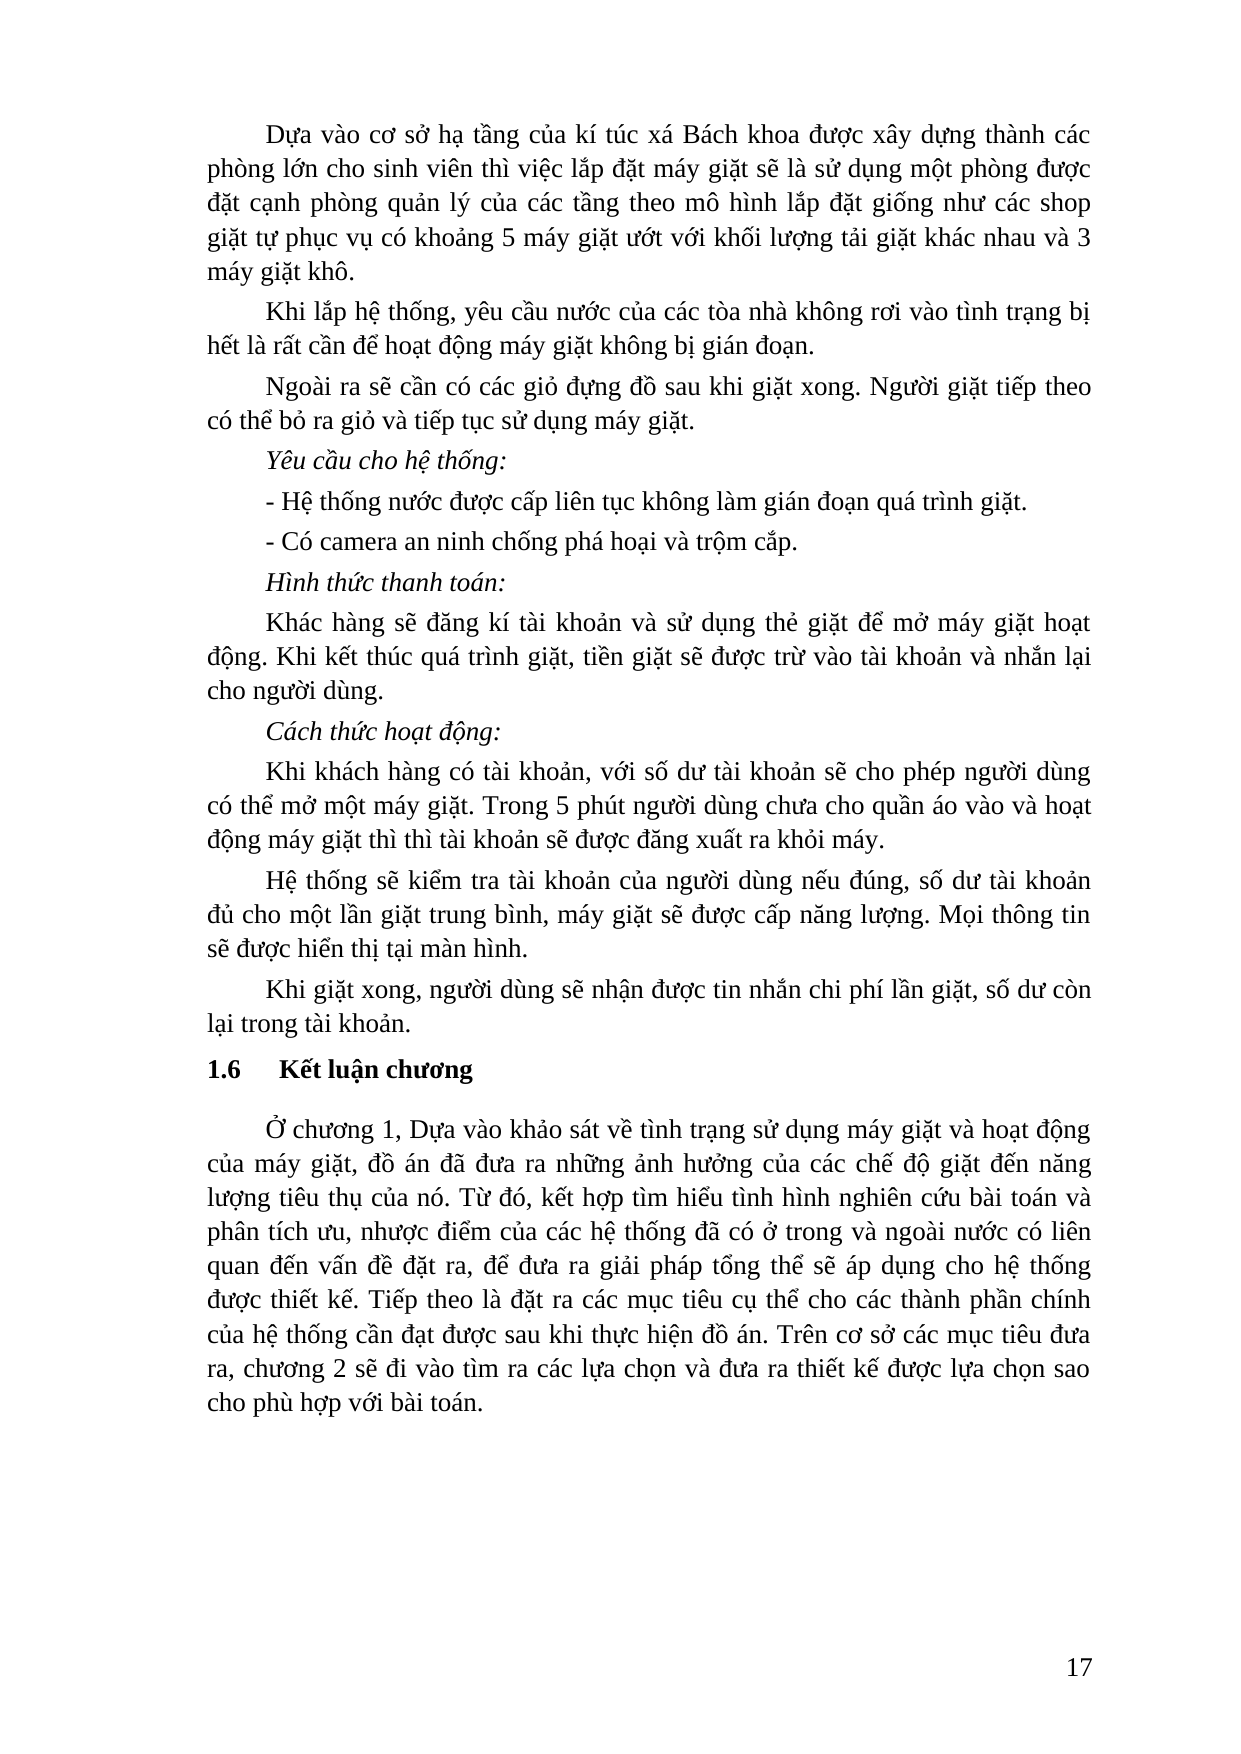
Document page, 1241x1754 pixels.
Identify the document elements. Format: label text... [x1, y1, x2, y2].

text Khi lắp hệ thống, yêu cầu nước của các tòa nhà không rơi vào tình trạng bị hết là rất cần để hoạt động máy giặt không bị gián đoạn. [207, 295, 1092, 361]
text Ngoài ra sẽ cần có các giỏ đựng đồ sau khi giặt xong. Người giặt tiếp theo có thể bỏ ra giỏ và tiếp tục sử dụng máy giặt. [207, 370, 1092, 435]
text Khác hàng sẽ đăng kí tài khoản và sử dụng thẻ giặt để mở máy giặt hoạt động. Khi kết thúc quá trình giặt, tiền giặt sẽ được trừ vào tài khoản và nhắn lại cho người dùng. [207, 606, 1092, 706]
text Dựa vào cơ sở hạ tầng của kí túc xá Bách khoa được xây dựng thành các phòng lớn cho sinh viên thì việc lắp đặt máy giặt sẽ là sử dụng một phòng được đặt cạnh phòng quản lý của các tầng theo mô hình lắp đặt giống như các shop giặt tự phục vụ có khoảng 5 máy giặt ướt với khối lượng tải giặt khác nhau và 3 máy giặt khô. [207, 118, 1092, 286]
subtitle Kết luận chương [207, 1053, 1092, 1085]
text Hình thức thanh toán: [207, 566, 1092, 597]
text Ở chương 1, Dựa vào khảo sát về tình trạng sử dụng máy giặt và hoạt động của máy giặt, đồ án đã đưa ra những ảnh hưởng của các chế độ giặt đến năng lượng tiêu thụ của nó. Từ đó, kết hợp tìm hiểu tình hình nghiên cứu bài toán và phân tích ưu, nhược điểm của các hệ thống đã có ở trong và ngoài nước có liên quan đến vấn đề đặt ra, để đưa ra giải pháp tổng thể sẽ áp dụng cho hệ thống được thiết kế. Tiếp theo là đặt ra các mục tiêu cụ thể cho các thành phần chính của hệ thống cần đạt được sau khi thực hiện đồ án. Trên cơ sở các mục tiêu đưa ra, chương 2 sẽ đi vào tìm ra các lựa chọn và đưa ra thiết kế được lựa chọn sao cho phù hợp với bài toán. [207, 1113, 1092, 1417]
text Yêu cầu cho hệ thống: [207, 444, 1092, 476]
text - Có camera an ninh chống phá hoại và trộm cắp. [207, 525, 1092, 556]
text Cách thức hoạt động: [207, 715, 1092, 746]
text Khi khách hàng có tài khoản, với số dư tài khoản sẽ cho phép người dùng có thể mở một máy giặt. Trong 5 phút người dùng chưa cho quần áo vào và hoạt động máy giặt thì thì tài khoản sẽ được đăng xuất ra khỏi máy. [207, 755, 1092, 855]
text - Hệ thống nước được cấp liên tục không làm gián đoạn quá trình giặt. [207, 485, 1092, 516]
text Khi giặt xong, người dùng sẽ nhận được tin nhắn chi phí lần giặt, số dư còn lại trong tài khoản. [207, 973, 1092, 1038]
text Hệ thống sẽ kiểm tra tài khoản của người dùng nếu đúng, số dư tài khoản đủ cho một lần giặt trung bình, máy giặt sẽ được cấp năng lượng. Mọi thông tin sẽ được hiển thị tại màn hình. [207, 864, 1092, 963]
